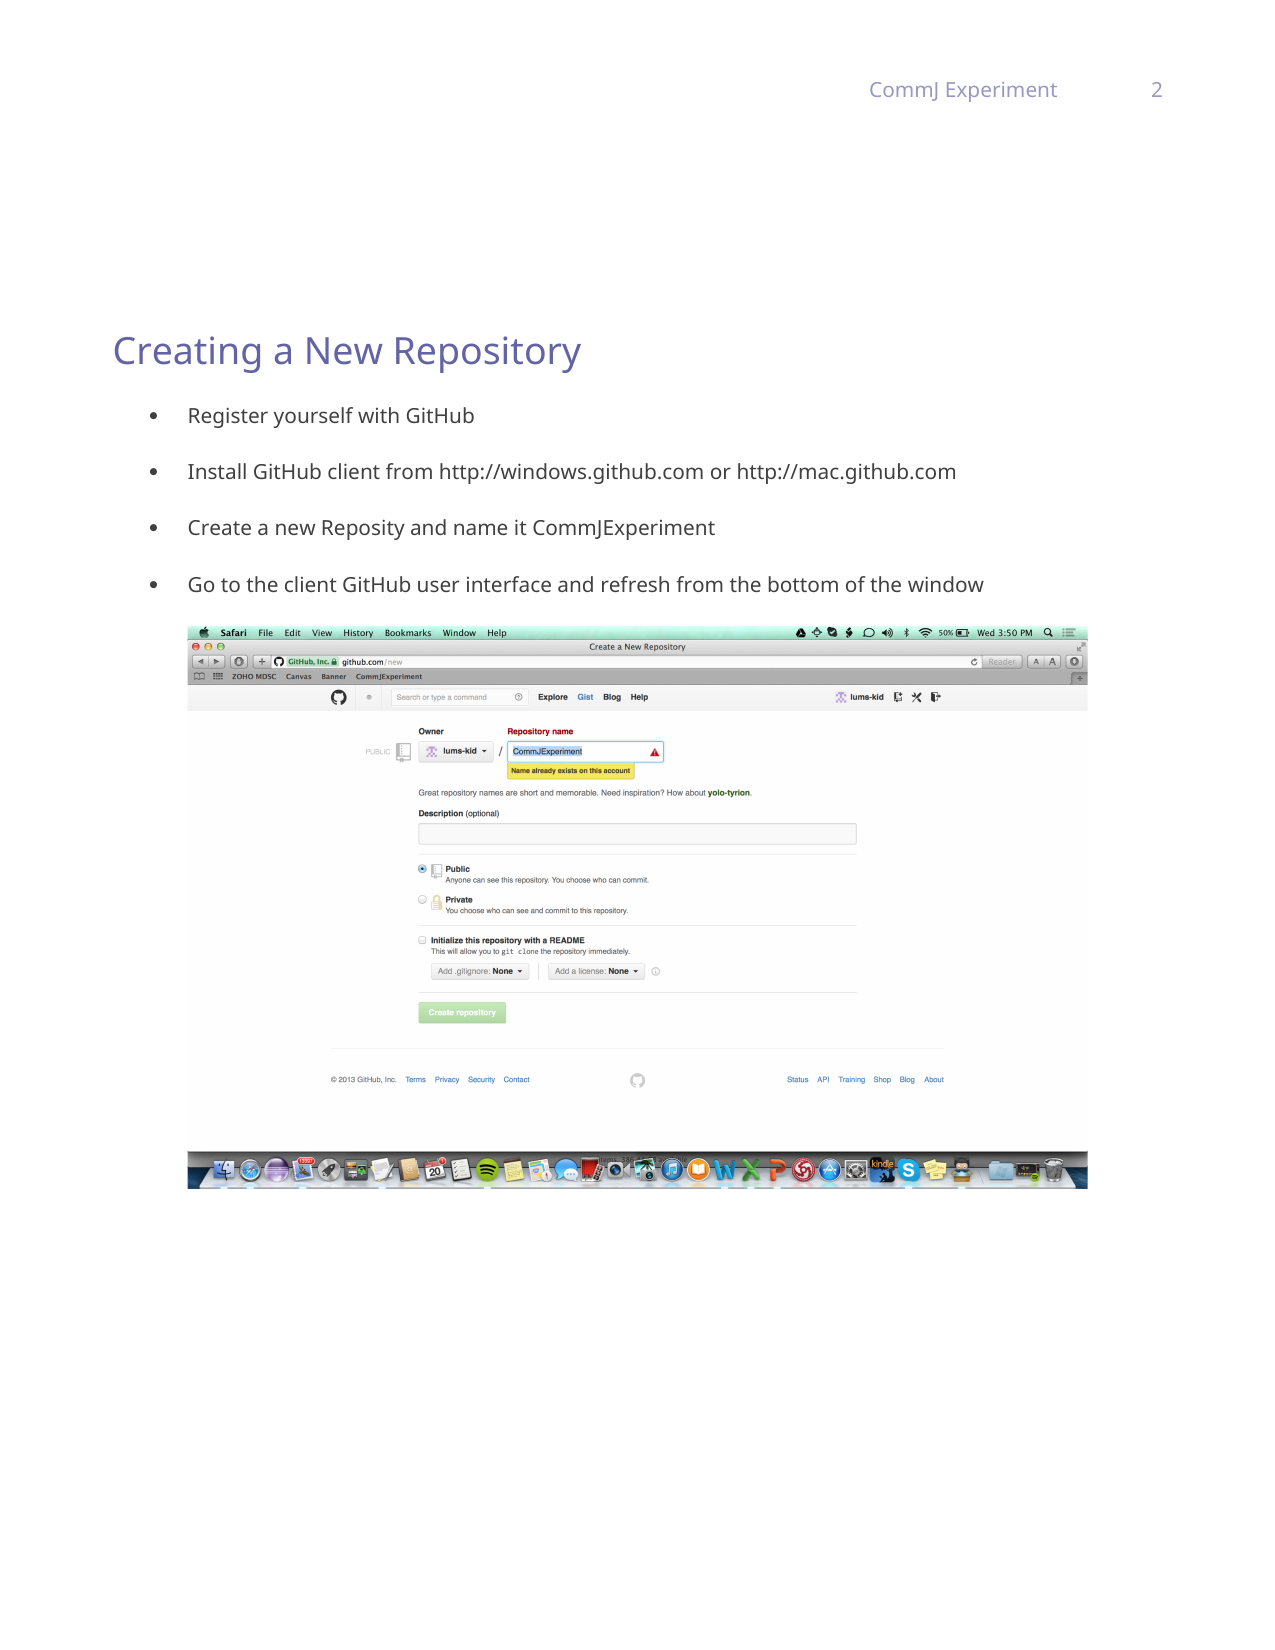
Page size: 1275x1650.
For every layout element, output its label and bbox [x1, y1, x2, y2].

picture [187, 626, 1088, 1189]
